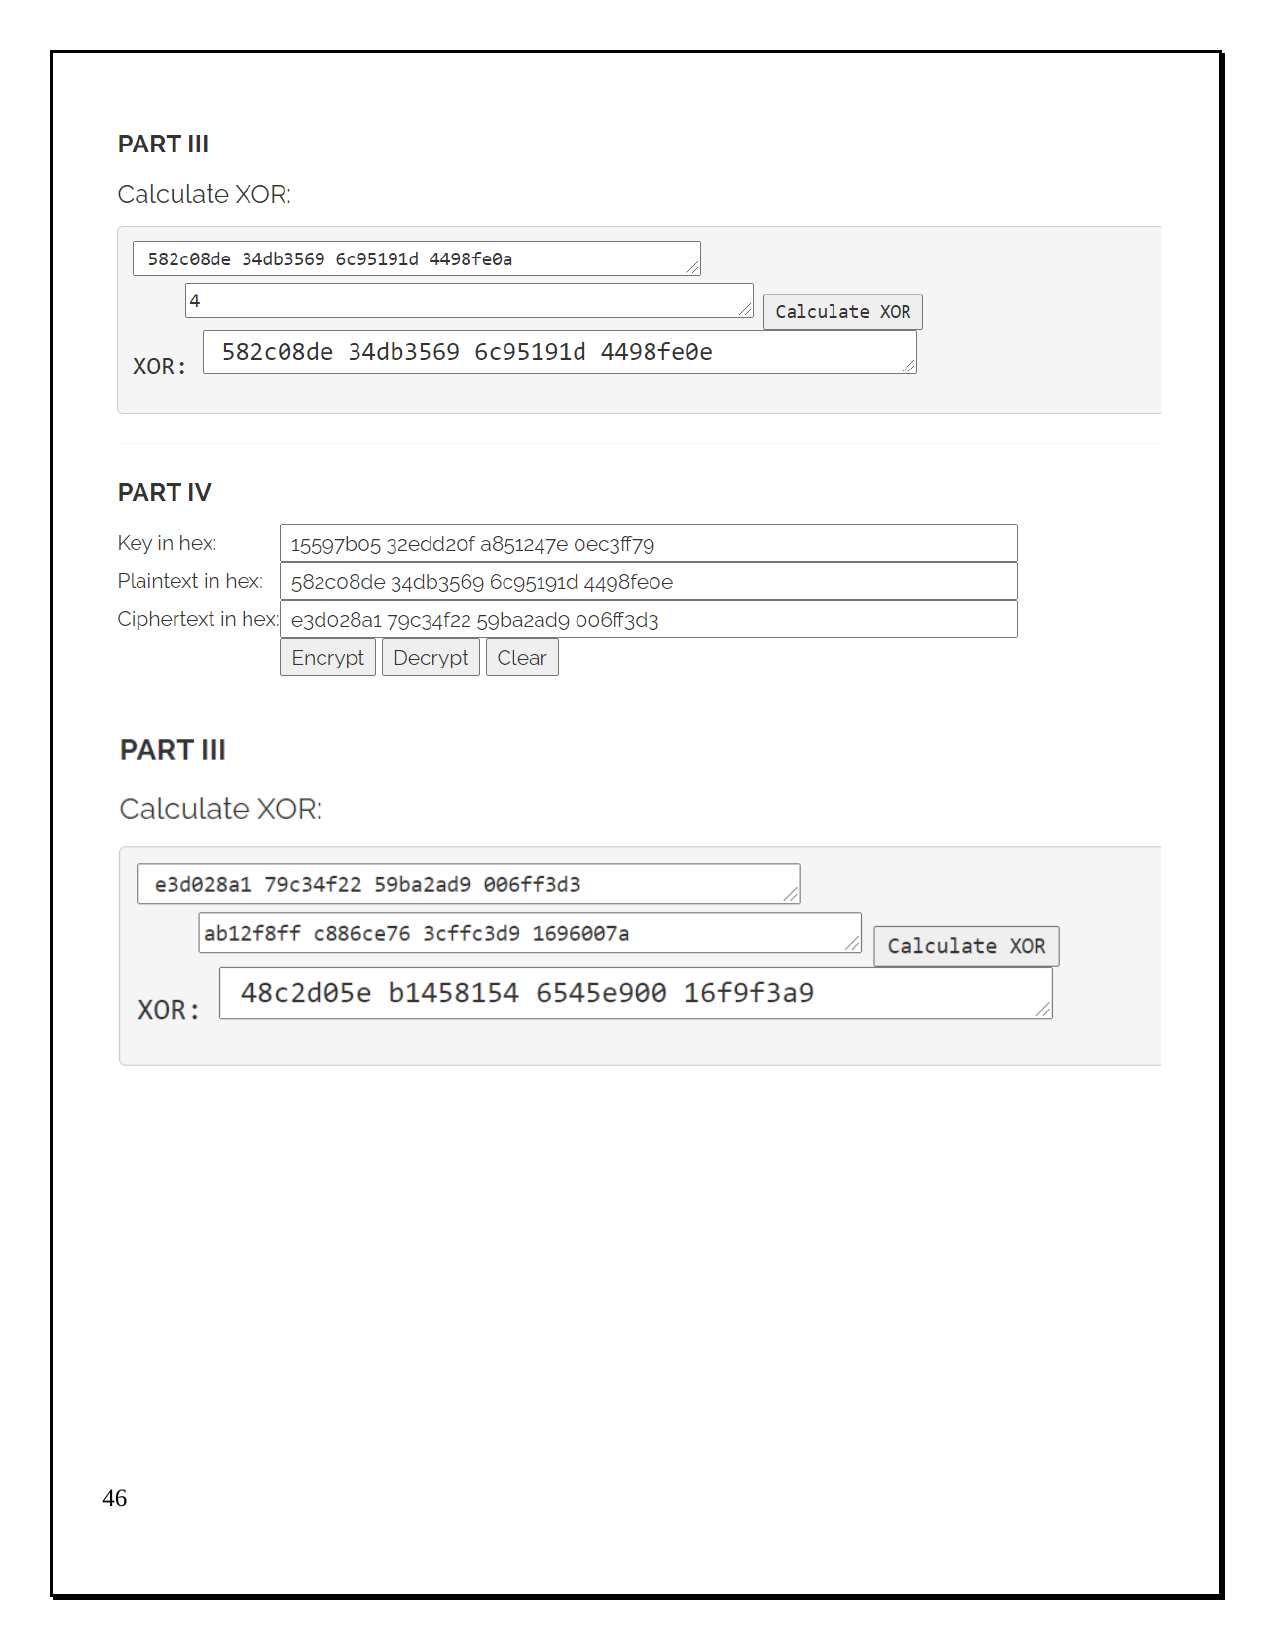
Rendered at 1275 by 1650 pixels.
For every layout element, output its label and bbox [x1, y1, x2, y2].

picture [102, 108, 1162, 1091]
